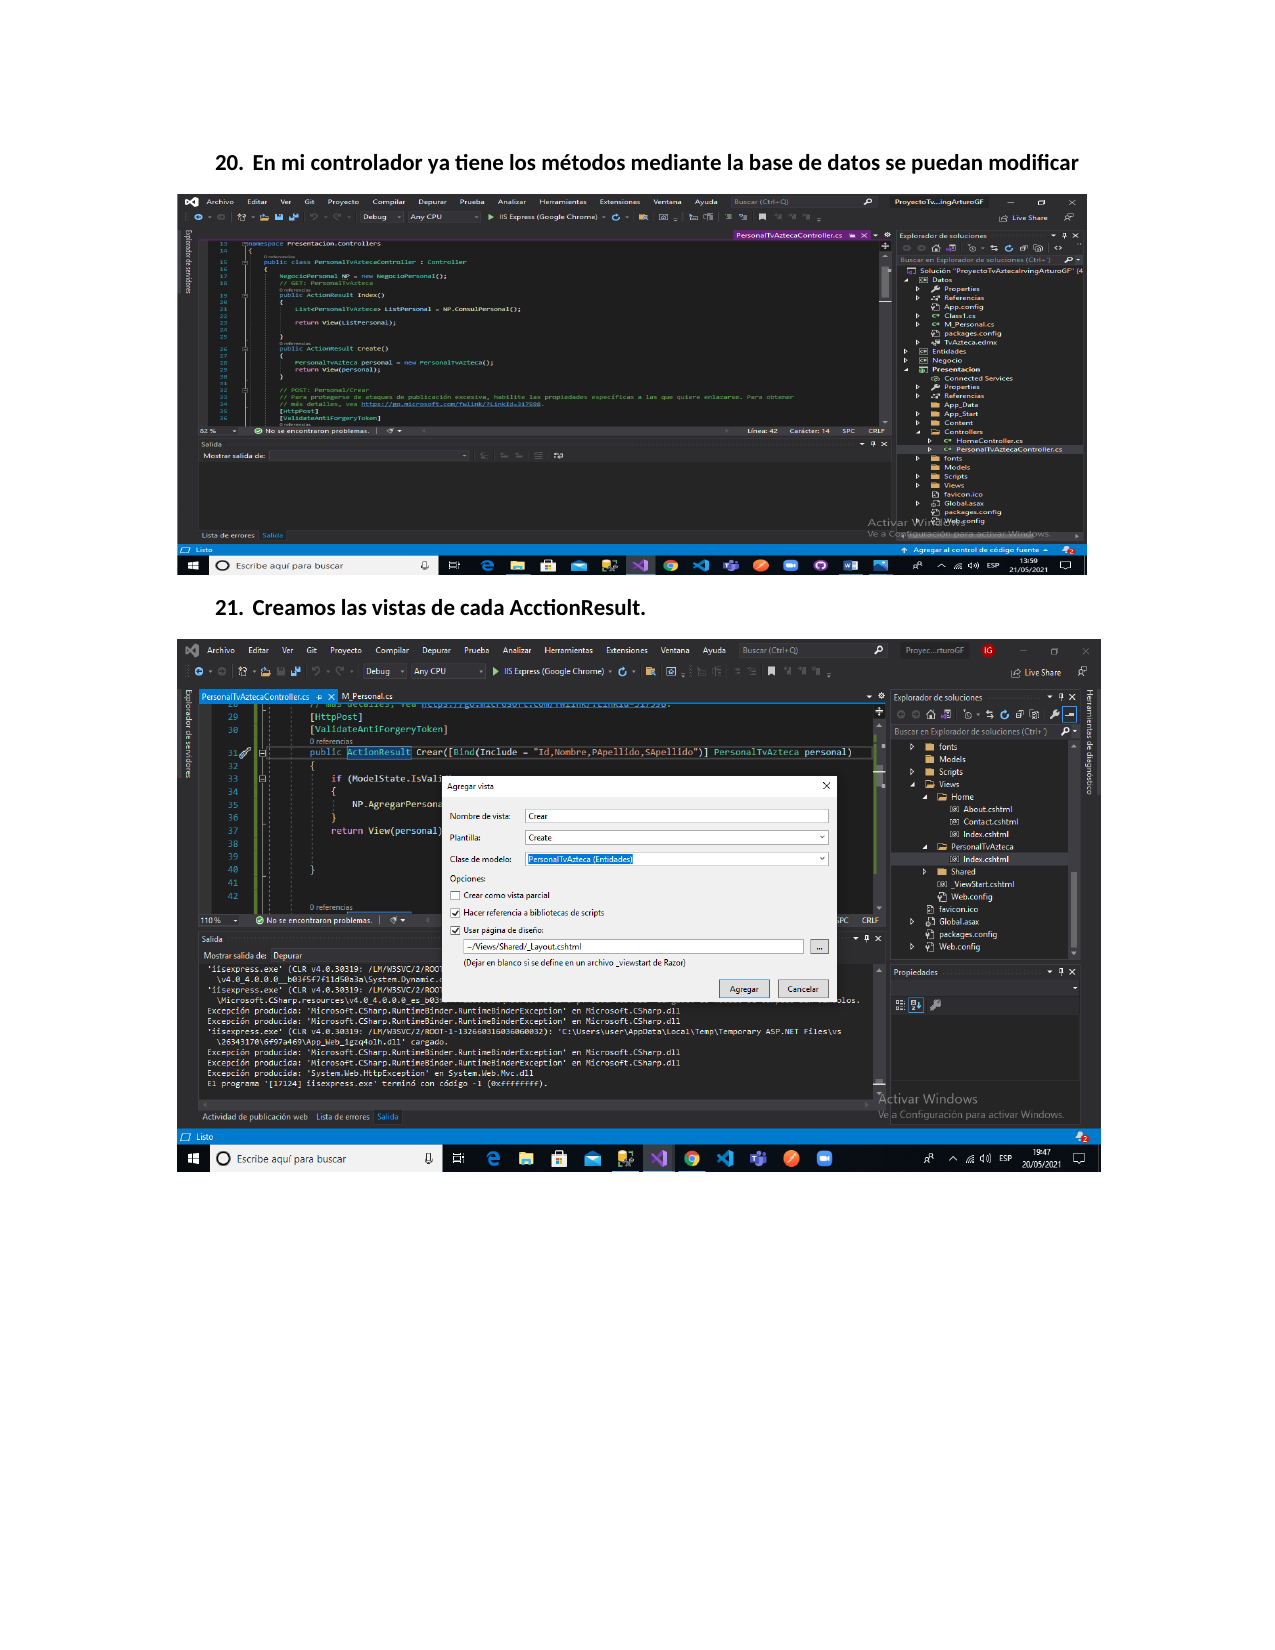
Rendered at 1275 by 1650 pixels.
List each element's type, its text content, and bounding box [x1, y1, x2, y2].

picture [177, 639, 1101, 1172]
picture [177, 194, 1087, 575]
list En mi controlador ya tiene los métodos mediante la base de datos se puedan modificar [215, 148, 1098, 176]
list Creamos las vistas de cada AcctionResult. [215, 593, 1098, 621]
